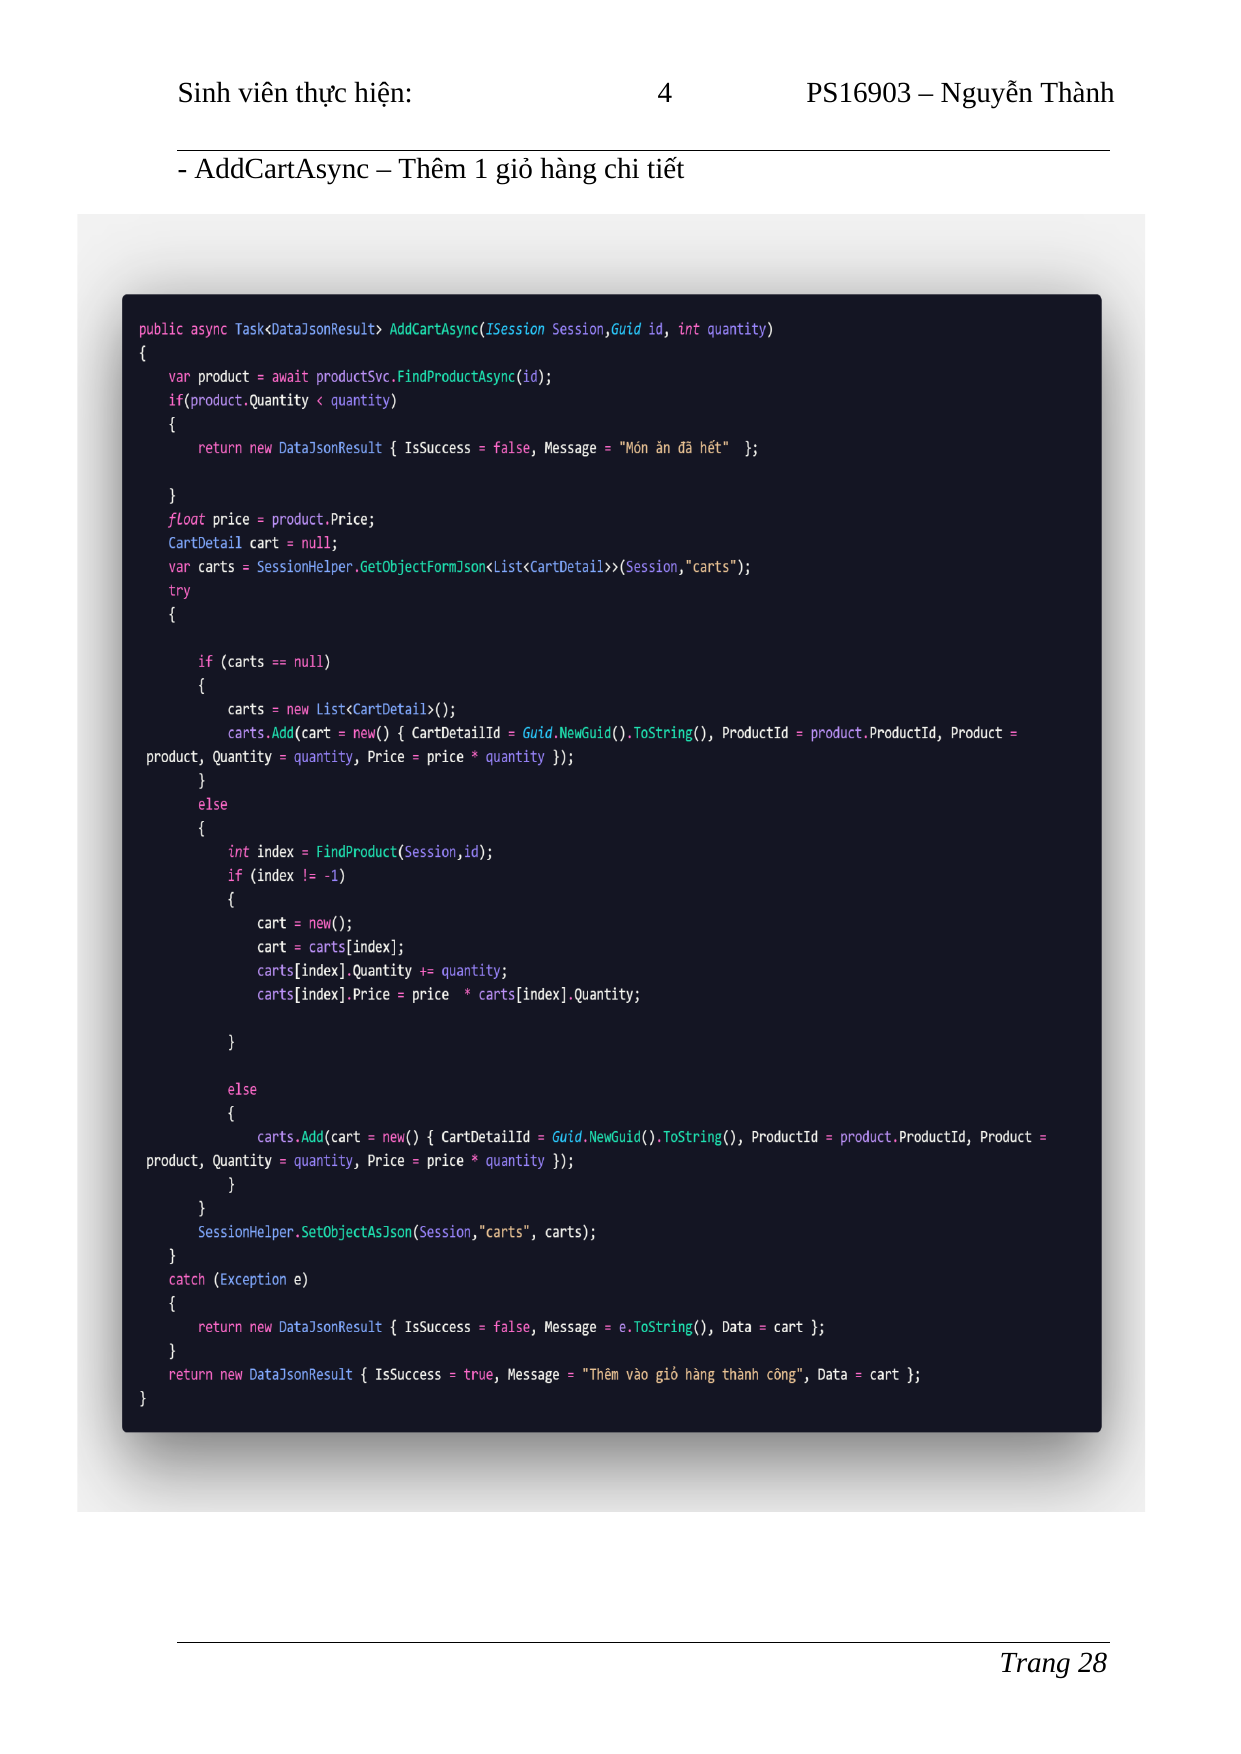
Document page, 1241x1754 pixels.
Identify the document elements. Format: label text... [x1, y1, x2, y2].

text - AddCartAsync – Thêm 1 giỏ hàng chi tiết [177, 151, 1110, 185]
picture [77, 214, 1146, 1512]
